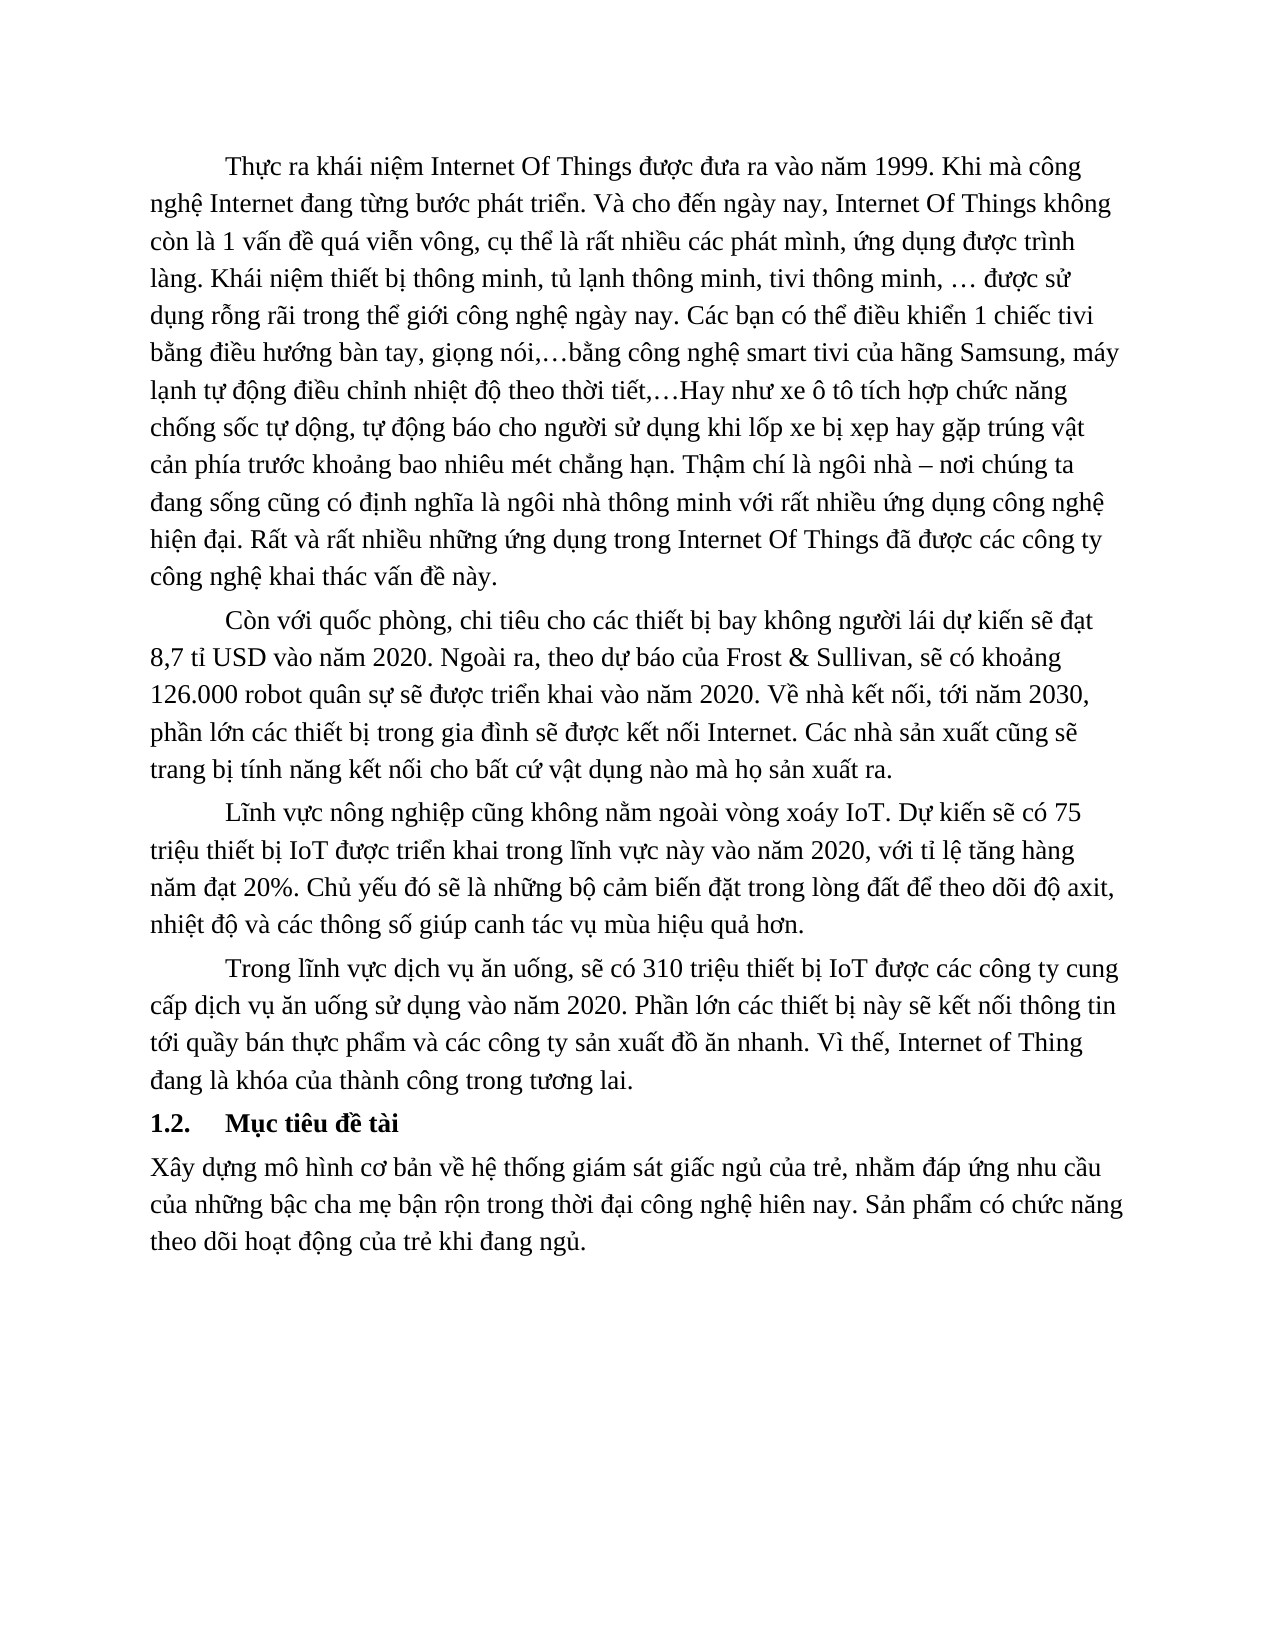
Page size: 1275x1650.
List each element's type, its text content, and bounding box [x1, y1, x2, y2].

text Xây dựng mô hình cơ bản về hệ thống giám sát giấc ngủ của trẻ, nhằm đáp ứng nhu cầu của những bậc cha mẹ bận rộn trong thời đại công nghệ hiên nay. Sản phẩm có chức năng theo dõi hoạt động của trẻ khi đang ngủ. [150, 1151, 1125, 1257]
text Thực ra khái niệm Internet Of Things được đưa ra vào năm 1999. Khi mà công nghệ Internet đang từng bước phát triển. Và cho đến ngày nay, Internet Of Things không còn là 1 vấn đề quá viễn vông, cụ thể là rất nhiều các phát mình, ứng dụng được trình làng. Khái niệm thiết bị thông minh, tủ lạnh thông minh, tivi thông minh, … được sử dụng rỗng rãi trong thể giới công nghệ ngày nay. Các bạn có thể điều khiển 1 chiếc tivi bằng điều hướng bàn tay, giọng nói,…bằng công nghệ smart tivi của hãng Samsung, máy lạnh tự động điều chỉnh nhiệt độ theo thời tiết,…Hay như xe ô tô tích hợp chức năng chống sốc tự dộng, tự động báo cho người sử dụng khi lốp xe bị xẹp hay gặp trúng vật cản phía trước khoảng bao nhiêu mét chẳng hạn. Thậm chí là ngôi nhà – nơi chúng ta đang sống cũng có định nghĩa là ngôi nhà thông minh với rất nhiều ứng dụng công nghệ hiện đại. Rất và rất nhiều những ứng dụng trong Internet Of Things đã được các công ty công nghệ khai thác vấn đề này. [150, 150, 1125, 591]
text Lĩnh vực nông nghiệp cũng không nằm ngoài vòng xoáy IoT. Dự kiến sẽ có 75 triệu thiết bị IoT được triển khai trong lĩnh vực này vào năm 2020, với tỉ lệ tăng hàng năm đạt 20%. Chủ yếu đó sẽ là những bộ cảm biến đặt trong lòng đất để theo dõi độ axit, nhiệt độ và các thông số giúp canh tác vụ mùa hiệu quả hơn. [150, 796, 1125, 939]
text Trong lĩnh vực dịch vụ ăn uống, sẽ có 310 triệu thiết bị IoT được các công ty cung cấp dịch vụ ăn uống sử dụng vào năm 2020. Phần lớn các thiết bị này sẽ kết nối thông tin tới quầy bán thực phẩm và các công ty sản xuất đồ ăn nhanh. Vì thế, Internet of Thing đang là khóa của thành công trong tương lai. [150, 952, 1125, 1095]
text Còn với quốc phòng, chi tiêu cho các thiết bị bay không người lái dự kiến sẽ đạt 8,7 tỉ USD vào năm 2020. Ngoài ra, theo dự báo của Frost & Sullivan, sẽ có khoảng 126.000 robot quân sự sẽ được triển khai vào năm 2020. Về nhà kết nối, tới năm 2030, phần lớn các thiết bị trong gia đình sẽ được kết nối Internet. Các nhà sản xuất cũng sẽ trang bị tính năng kết nối cho bất cứ vật dụng nào mà họ sản xuất ra. [150, 604, 1125, 784]
list Mục tiêu đề tài [150, 1107, 1125, 1138]
